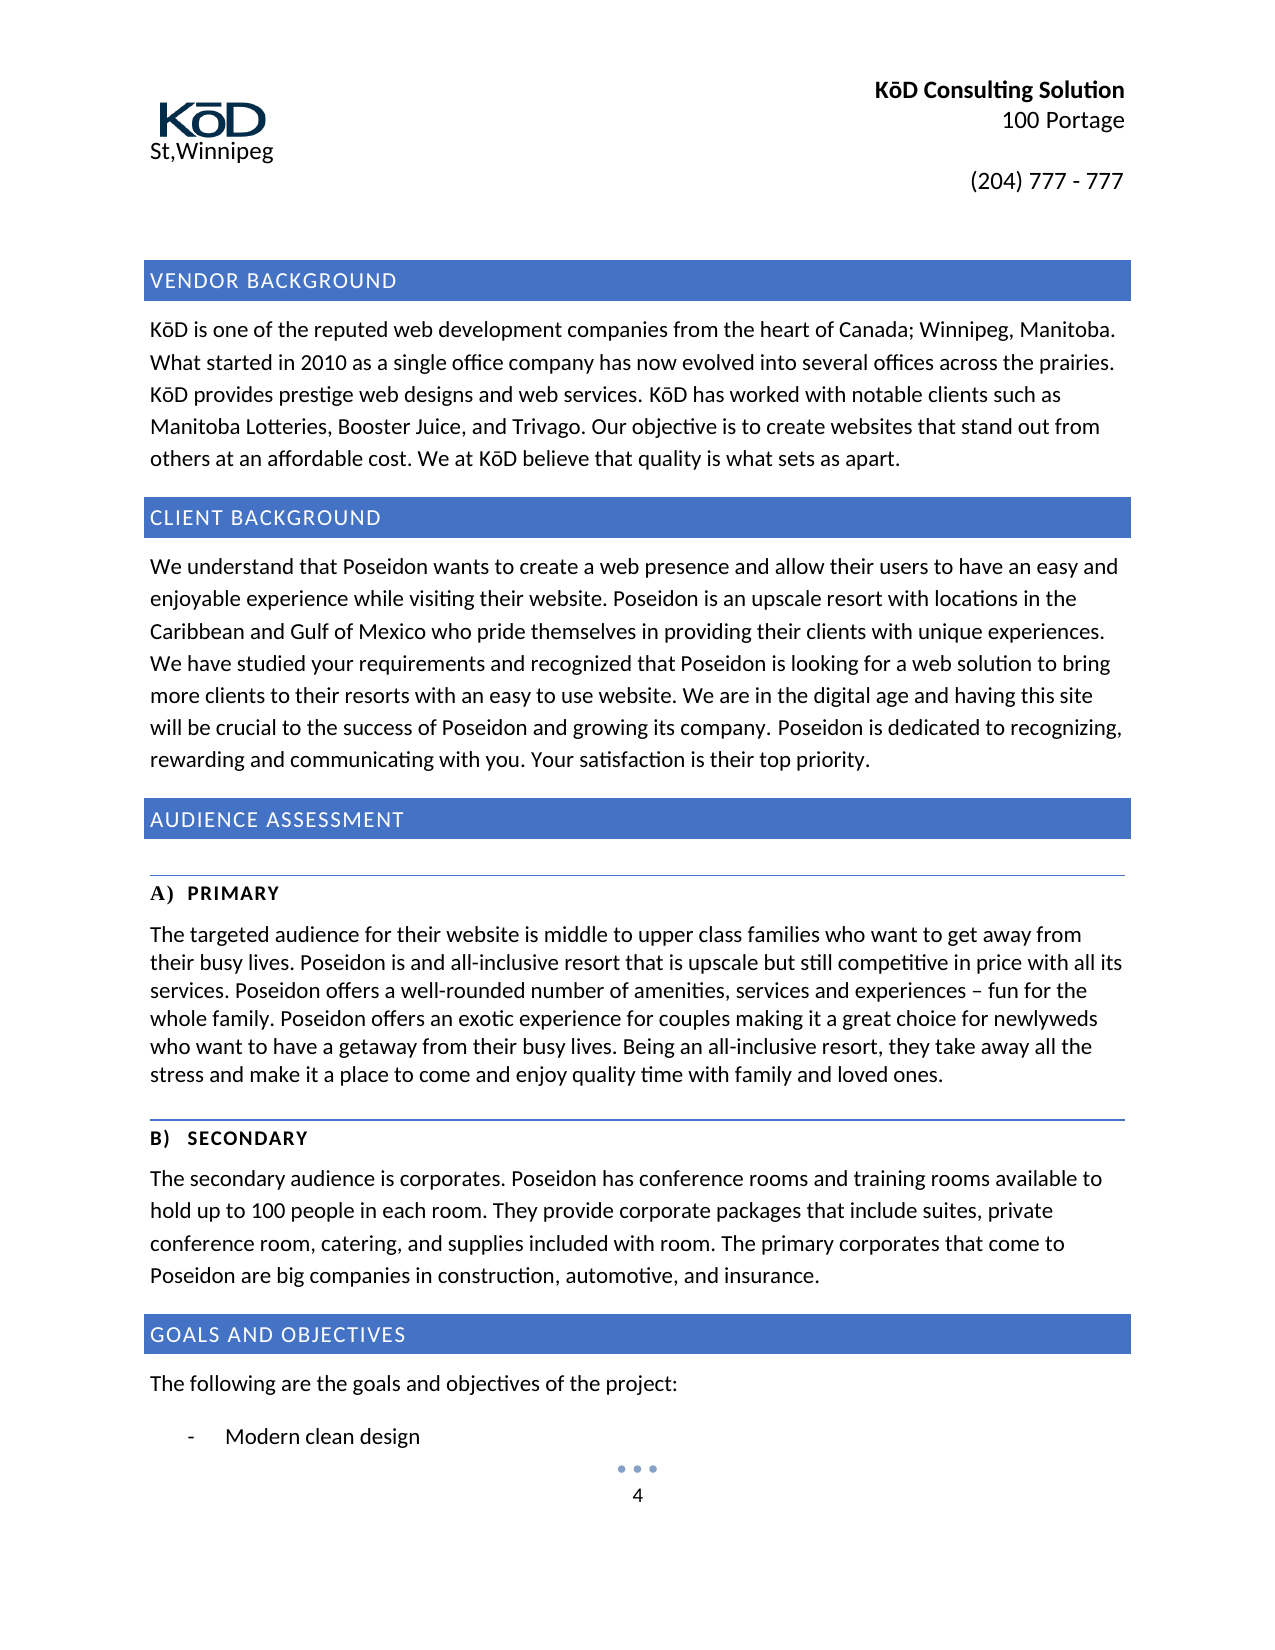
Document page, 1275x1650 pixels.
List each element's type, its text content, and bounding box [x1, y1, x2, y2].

list Modern clean design [187, 1422, 1125, 1450]
text The targeted audience for their website is middle to upper class families who want to get away from their busy lives. Poseidon is and all-inclusive resort that is upscale but still competitive in price with all its services. Poseidon offers a well-rounded number of amenities, services and experiences – fun for the whole family. Poseidon offers an exotic experience for couples making it a great choice for newlyweds who want to have a getaway from their busy lives. Being an all-inclusive resort, they take away all the stress and make it a place to come and enjoy quality time with family and loved ones. [150, 920, 1125, 1088]
subtitle Secondary [150, 1121, 1125, 1150]
text The following are the goals and objectives of the project: [150, 1369, 1125, 1397]
subtitle Vendor Background [150, 267, 1125, 295]
subtitle Primary [150, 876, 1125, 906]
text The secondary audience is corporates. Poseidon has conference rooms and training rooms available to hold up to 100 people in each room. They provide corporate packages that include suites, private conference room, catering, and supplies included with room. The primary corporates that come to Poseidon are big companies in construction, automotive, and insurance. [150, 1164, 1125, 1289]
picture [156, 70, 266, 180]
subtitle Goals and Objectives [150, 1320, 1125, 1348]
text KōD is one of the reputed web development companies from the heart of Canada; Winnipeg, Manitoba. What started in 2010 as a single office company has now evolved into several offices across the prairies. KōD provides prestige web designs and web services. KōD has worked with notable clients such as Manitoba Lotteries, Booster Juice, and Trivago. Our objective is to create websites that stand out from others at an affordable cost. We at KōD believe that quality is what sets as apart. [150, 316, 1125, 472]
subtitle Client Background [150, 504, 1125, 532]
text We understand that Poseidon wants to create a web presence and allow their users to have an easy and enjoyable experience while visiting their website. Poseidon is an upscale resort with locations in the Caribbean and Gulf of Mexico who pride themselves in providing their clients with unique experiences. We have studied your requirements and recognized that Poseidon is looking for a web solution to bring more clients to their resorts with an easy to use website. We are in the digital age and having this site will be crucial to the success of Poseidon and growing its company. Poseidon is dedicated to recognizing, rewarding and communicating with you. Your satisfaction is their top priority. [150, 552, 1125, 773]
subtitle Audience Assessment [150, 805, 1125, 833]
